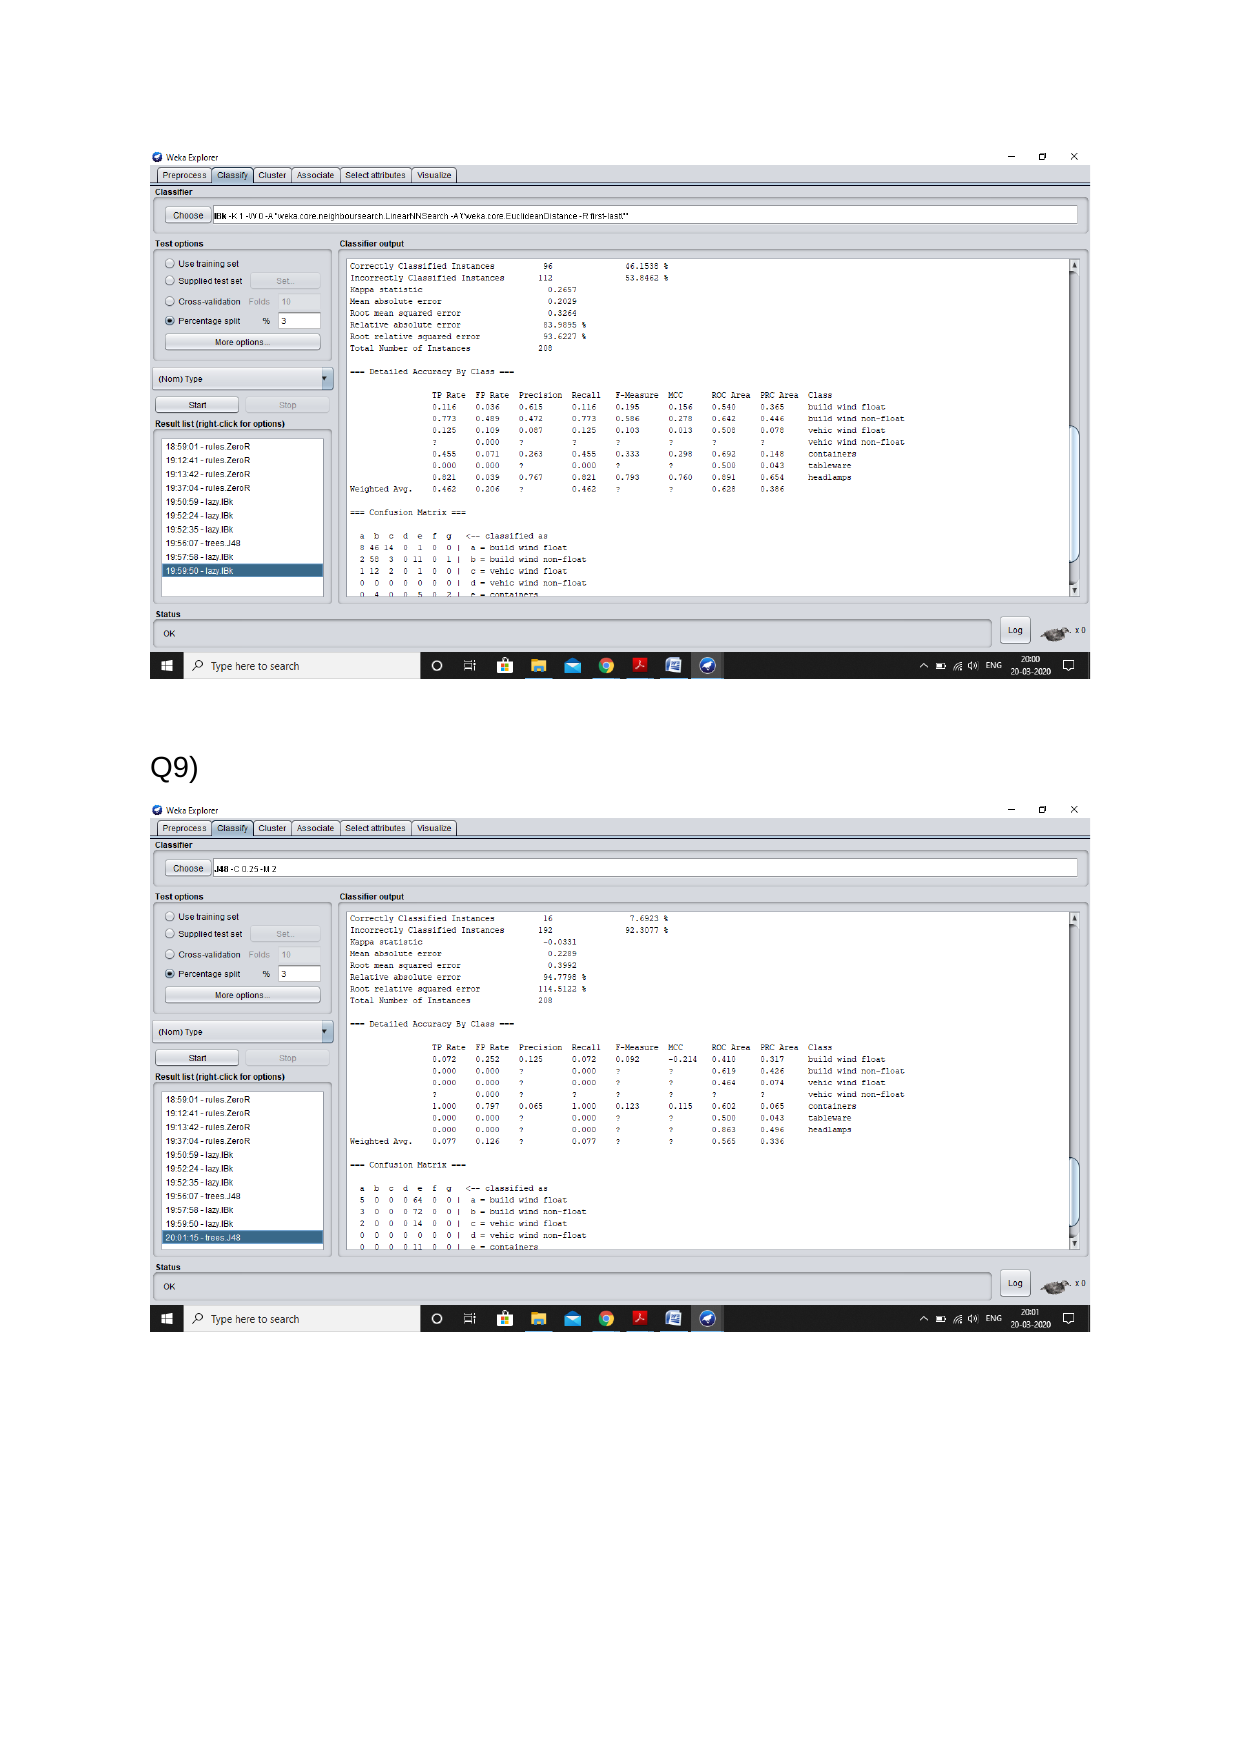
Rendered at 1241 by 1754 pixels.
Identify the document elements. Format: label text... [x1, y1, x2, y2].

text Q9) [150, 750, 1090, 784]
picture [150, 150, 1091, 679]
picture [150, 802, 1091, 1332]
